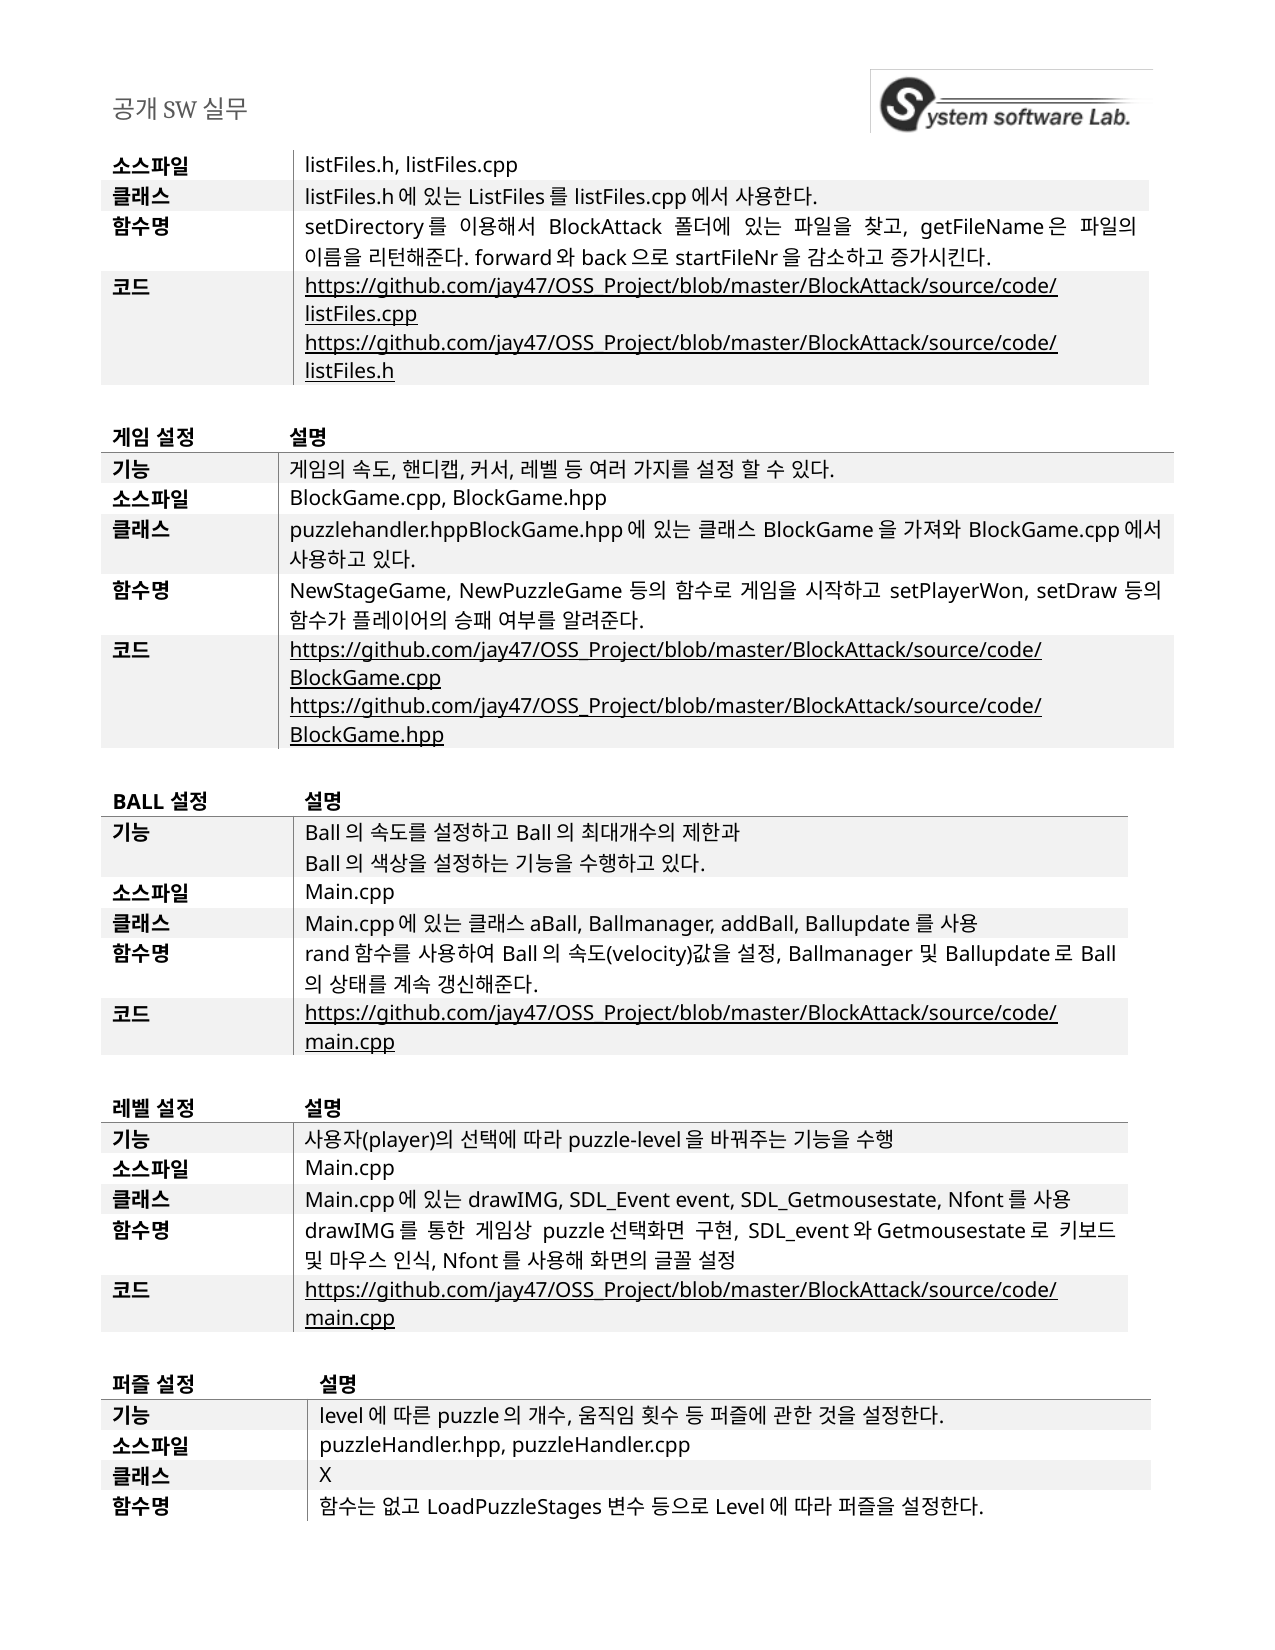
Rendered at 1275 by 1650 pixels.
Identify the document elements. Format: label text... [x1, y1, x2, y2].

table_cell 클래스 [101, 514, 278, 574]
table_cell listFiles.h에 있는 ListFiles를 listFiles.cpp에서 사용한다. [294, 180, 1149, 211]
table_cell 기능 [101, 1123, 293, 1153]
table_cell drawIMG를 통한 게임상 puzzle선택화면 구현, SDL_event와Getmousestate로 키보드 및 마우스 인식, Nfont를 사용해 화면의 글꼴 설정 [294, 1214, 1128, 1275]
table_cell 코드 [101, 271, 293, 385]
table_cell 클래스 [101, 180, 293, 211]
table_cell https://github.com/jay47/OSS_Project/blob/master/BlockAttack/source/code/main.cpp [294, 1275, 1128, 1332]
table_cell setDirectory를 이용해서 BlockAttack 폴더에 있는 파일을 찾고, getFileName은 파일의 이름을 리턴해준다. forward와 back으로 startFileNr을 감소하고 증가시킨다. [294, 211, 1149, 271]
table_cell 소스파일 [101, 483, 278, 513]
table_cell 기능 [101, 1400, 307, 1430]
table_cell 기능 [101, 817, 293, 877]
table_cell Main.cpp에 있는 drawIMG, SDL_Event event, SDL_Getmousestate, Nfont를 사용 [294, 1184, 1128, 1214]
table_header 게임 설정 [101, 422, 278, 452]
table_cell 클래스 [101, 908, 293, 938]
table_cell Ball의 속도를 설정하고 Ball의 최대개수의 제한과 Ball의 색상을 설정하는 기능을 수행하고 있다. [294, 817, 1128, 877]
table_cell listFiles.h, listFiles.cpp [294, 150, 1149, 180]
table_header 설명 [293, 785, 1128, 816]
table_cell 소스파일 [101, 877, 293, 907]
table_cell NewStageGame, NewPuzzleGame 등의 함수로 게임을 시작하고 setPlayerWon, setDraw 등의 함수가 플레이어의 승패 여부를 알려준다. [279, 574, 1174, 635]
table_header 설명 [293, 1092, 1128, 1122]
table_cell 사용자(player)의 선택에 따라 puzzle-level을 바꿔주는 기능을 수행 [294, 1123, 1128, 1153]
table_cell puzzleHandler.hpp, puzzleHandler.cpp [308, 1430, 1151, 1460]
table_cell Main.cpp [294, 877, 1128, 907]
table_cell 클래스 [101, 1460, 307, 1490]
table_cell BlockGame.cpp, BlockGame.hpp [279, 483, 1174, 513]
table_cell 함수명 [101, 574, 278, 635]
table_cell https://github.com/jay47/OSS_Project/blob/master/BlockAttack/source/code/BlockGame.cpp https://github.com/jay47/OSS_Project/blob/master/BlockAttack/source/code/BlockGame.hpp [279, 635, 1174, 748]
table_cell 소스파일 [101, 1430, 307, 1460]
table_header 설명 [278, 422, 1174, 452]
table_cell 소스파일 [101, 1154, 293, 1184]
table_cell 게임의 속도, 핸디캡, 커서, 레벨 등 여러 가지를 설정 할 수 있다. [279, 453, 1174, 483]
table_cell level에 따른 puzzle의 개수, 움직임 횟수 등 퍼즐에 관한 것을 설정한다. [308, 1400, 1151, 1430]
table_cell 코드 [101, 1275, 293, 1332]
table_header 퍼즐 설정 [101, 1368, 308, 1398]
table_cell 함수명 [101, 1490, 307, 1521]
table_cell 함수명 [101, 211, 293, 271]
table_cell Main.cpp [294, 1154, 1128, 1184]
table_header 레벨 설정 [101, 1092, 293, 1122]
table_cell Main.cpp에 있는 클래스aBall, Ballmanager, addBall, Ballupdate를 사용 [294, 908, 1128, 938]
table_cell 코드 [101, 998, 293, 1055]
table_cell 함수명 [101, 1214, 293, 1275]
table_cell 클래스 [101, 1184, 293, 1214]
table_cell 함수명 [101, 938, 293, 998]
table_cell X [308, 1460, 1151, 1490]
table_cell 기능 [101, 453, 278, 483]
table_header Ball 설정 [101, 785, 293, 816]
table_cell 코드 [101, 635, 278, 748]
table_cell puzzlehandler.hppBlockGame.hpp에 있는 클래스 BlockGame을 가져와 BlockGame.cpp에서 사용하고 있다. [279, 514, 1174, 574]
table_cell rand함수를 사용하여 Ball의 속도(velocity)값을 설정, Ballmanager 및 Ballupdate로 Ball의 상태를 계속 갱신해준다. [294, 938, 1128, 998]
picture [869, 68, 1154, 133]
table_cell https://github.com/jay47/OSS_Project/blob/master/BlockAttack/source/code/main.cpp [294, 998, 1128, 1055]
table_header 설명 [308, 1368, 1151, 1398]
table_cell https://github.com/jay47/OSS_Project/blob/master/BlockAttack/source/code/listFiles.cpp https://github.com/jay47/OSS_Project/blob/master/BlockAttack/source/code/listFiles.h [294, 271, 1149, 385]
table_cell 함수는 없고 LoadPuzzleStages 변수 등으로 Level에 따라 퍼즐을 설정한다. [308, 1490, 1151, 1521]
table_cell 소스파일 [101, 150, 293, 180]
